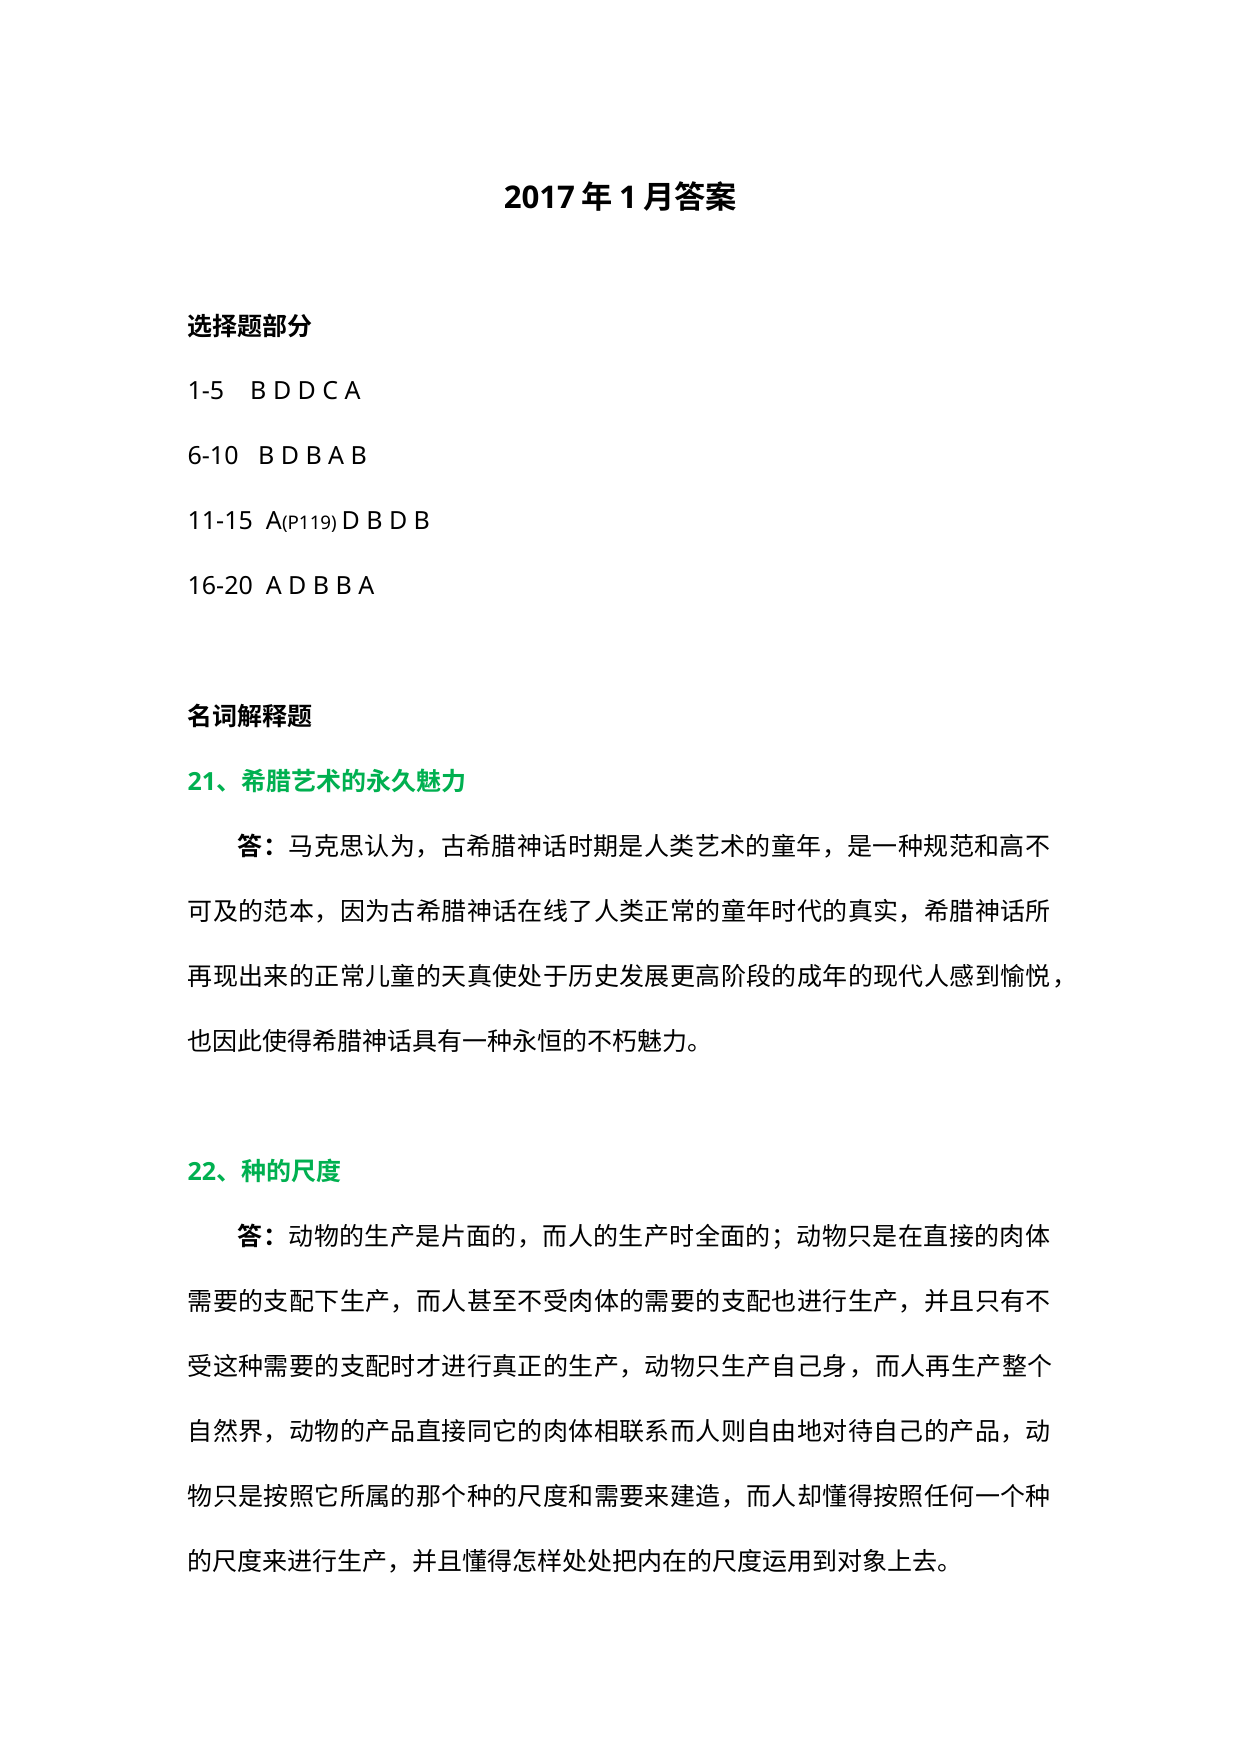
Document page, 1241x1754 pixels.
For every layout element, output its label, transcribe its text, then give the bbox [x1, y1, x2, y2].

text 答：马克思认为，古希腊神话时期是人类艺术的童年，是一种规范和高不可及的范本，因为古希腊神话在线了人类正常的童年时代的真实，希腊神话所再现出来的正常儿童的天真使处于历史发展更高阶段的成年的现代人感到愉悦，也因此使得希腊神话具有一种永恒的不朽魅力。 [187, 812, 1053, 1072]
text 21、希腊艺术的永久魅力 [187, 747, 1053, 812]
text 2017年1月答案 [187, 162, 1053, 227]
text 选择题部分 [187, 292, 1053, 357]
text 答：动物的生产是片面的，而人的生产时全面的；动物只是在直接的肉体需要的支配下生产，而人甚至不受肉体的需要的支配也进行生产，并且只有不受这种需要的支配时才进行真正的生产，动物只生产自己身，而人再生产整个自然界，动物的产品直接同它的肉体相联系而人则自由地对待自己的产品，动物只是按照它所属的那个种的尺度和需要来建造，而人却懂得按照任何一个种的尺度来进行生产，并且懂得怎样处处把内在的尺度运用到对象上去。 [187, 1202, 1053, 1592]
text 1-5 B D D C A [187, 357, 1053, 422]
text 22、种的尺度 [187, 1137, 1053, 1202]
text 11-15 A(P119) D B D B [187, 487, 1053, 552]
text 16-20 A D B B A [187, 552, 1053, 617]
text 6-10 B D B A B [187, 422, 1053, 487]
text 名词解释题 [187, 682, 1053, 747]
